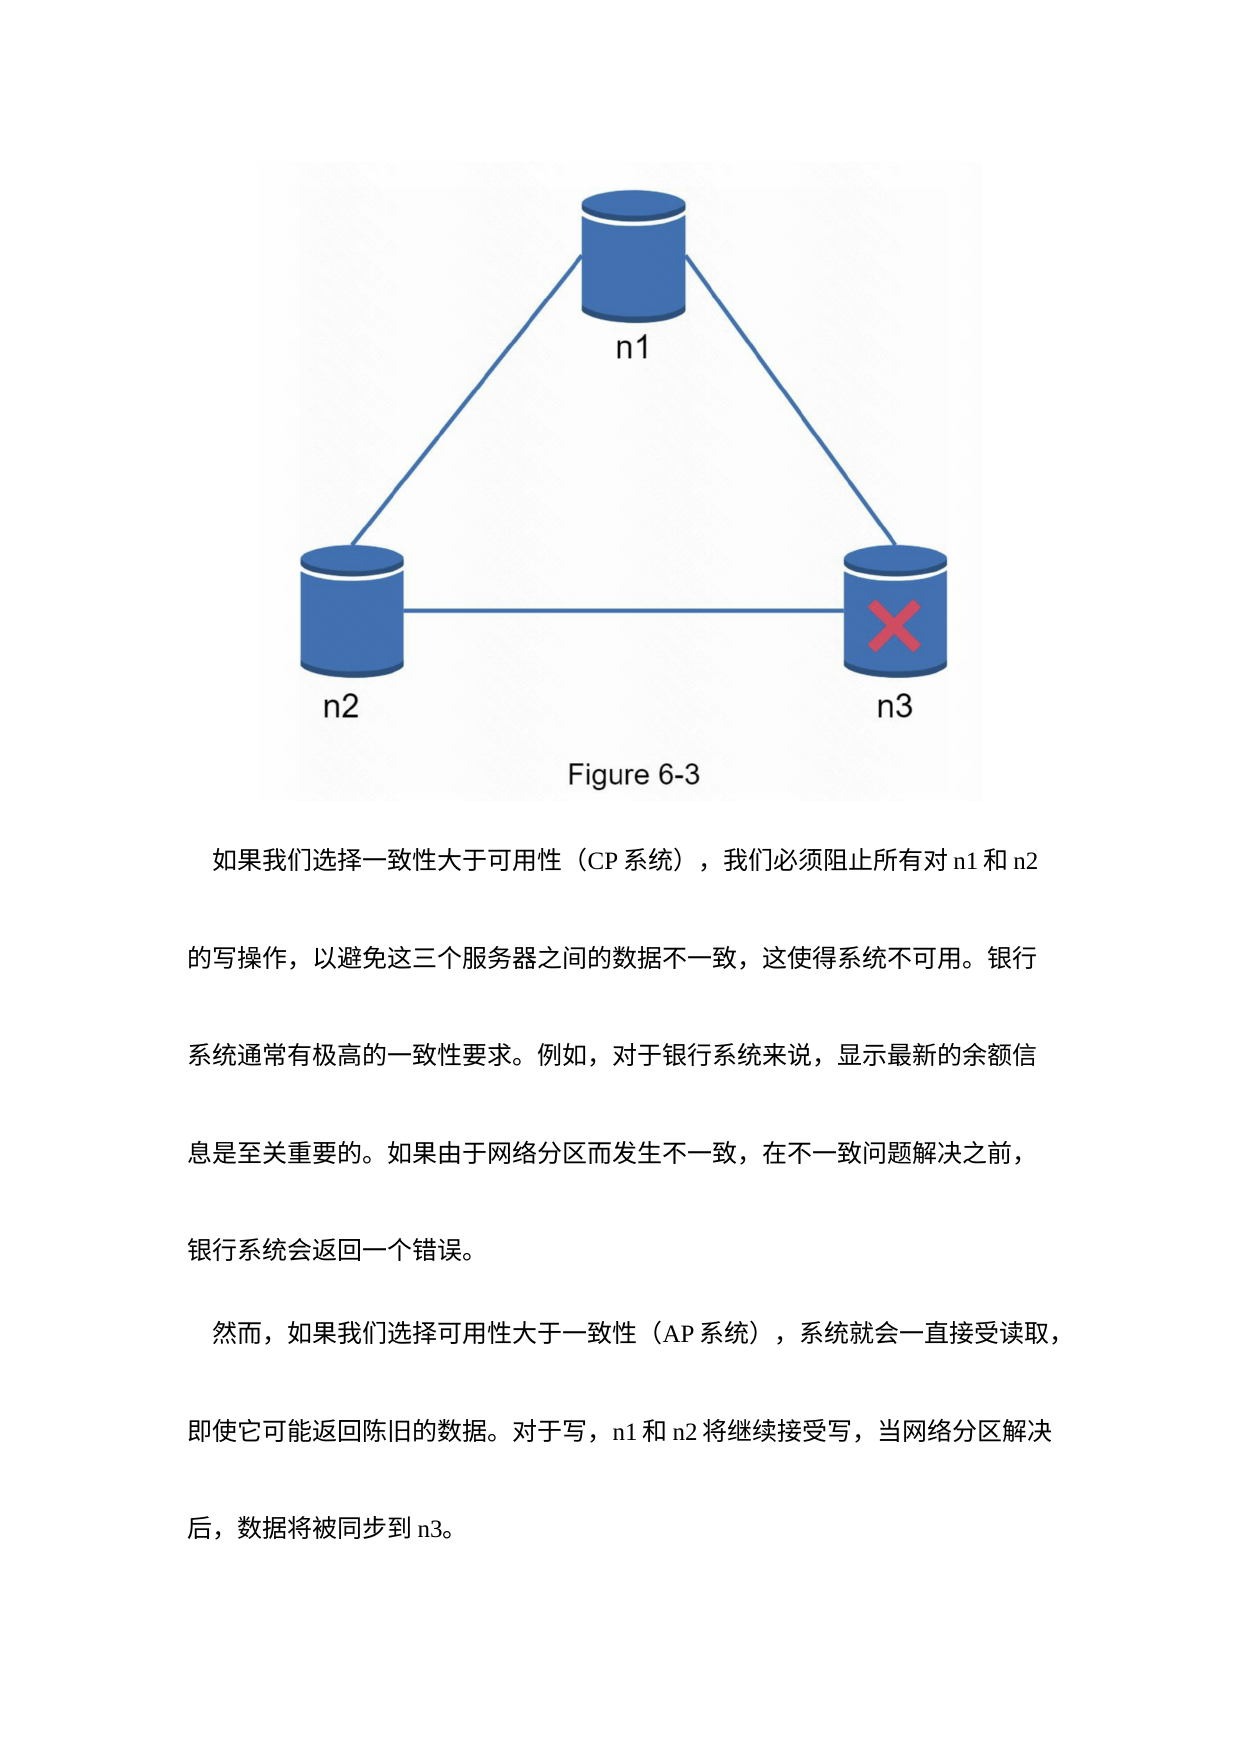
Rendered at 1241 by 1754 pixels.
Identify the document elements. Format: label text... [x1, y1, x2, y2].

text 如果我们选择一致性大于可用性（CP系统），我们必须阻止所有对n1和n2的写操作，以避免这三个服务器之间的数据不一致，这使得系统不可用。银行系统通常有极高的一致性要求。例如，对于银行系统来说，显示最新的余额信息是至关重要的。如果由于网络分区而发生不一致，在不一致问题解决之前，银行系统会返回一个错误。 [187, 826, 1053, 1281]
picture [258, 162, 983, 801]
text 然而，如果我们选择可用性大于一致性（AP系统），系统就会一直接受读取，即使它可能返回陈旧的数据。对于写，n1和n2将继续接受写，当网络分区解决后，数据将被同步到n3。 [187, 1299, 1053, 1559]
